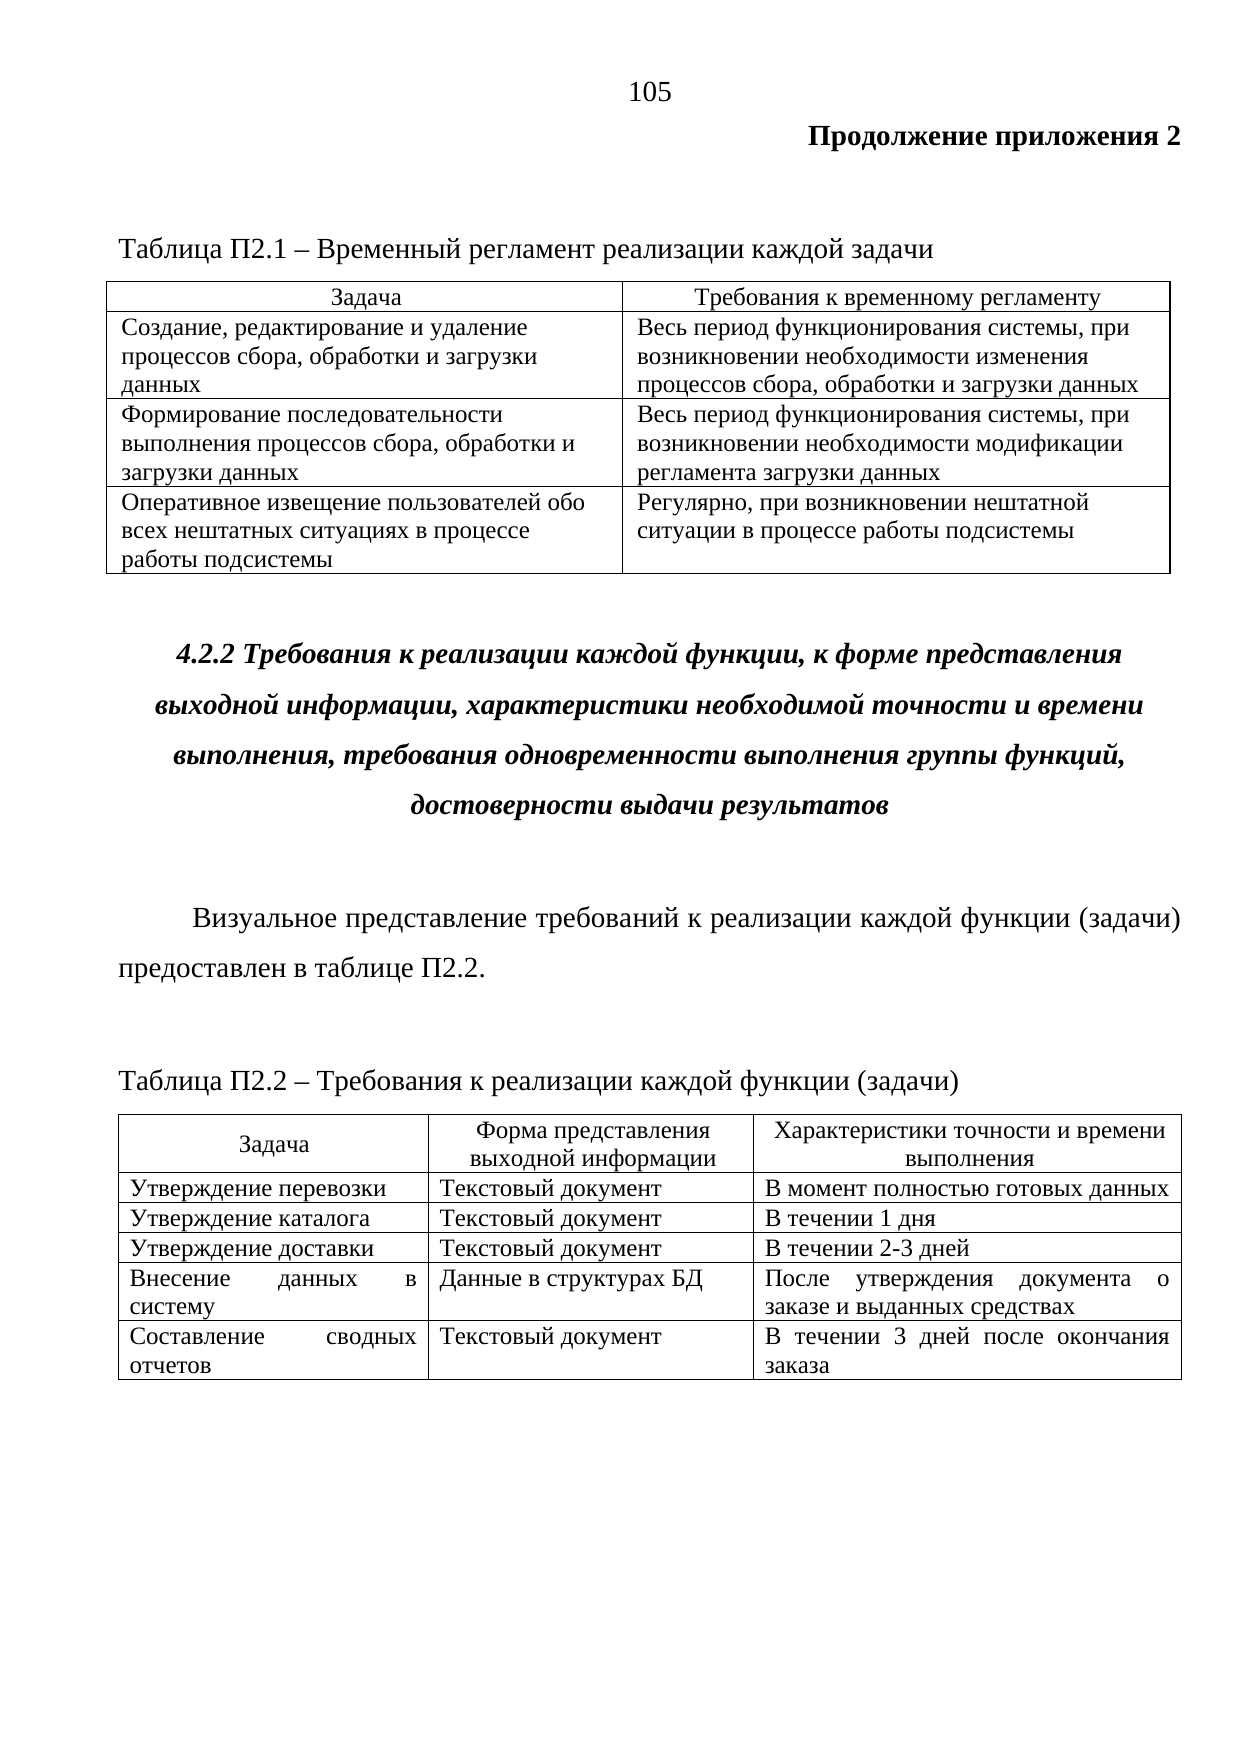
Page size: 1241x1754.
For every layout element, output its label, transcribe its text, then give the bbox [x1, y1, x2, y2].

list Таблица П2.2 – Требования к реализации каждой функции (задачи) [118, 1063, 1181, 1097]
table_cell В течении 3 дней после окончания заказа [754, 1321, 1181, 1379]
table_cell Текстовый документ [429, 1321, 753, 1379]
list Продолжение приложения 2 [192, 118, 1181, 152]
table_cell Текстовый документ [429, 1173, 753, 1202]
table_cell Данные в структурах БД [429, 1263, 753, 1320]
list 4.2.2 Требования к реализации каждой функции, к форме представления выходной информации, характеристики необходимой точности и времени выполнения, требования одновременности выполнения группы функций, достоверности выдачи результатов [118, 636, 1181, 821]
table_cell Текстовый документ [429, 1233, 753, 1262]
list Таблица П2.1 – Временный регламент реализации каждой задачи [118, 231, 1181, 264]
table_header Форма представления выходной информации [429, 1115, 753, 1172]
table_cell После утверждения документа о заказе и выданных средствах [754, 1263, 1181, 1320]
table_cell Утверждение перевозки [119, 1173, 428, 1202]
table_cell Составление сводных отчетов [119, 1321, 428, 1379]
table_cell Весь период функционирования системы, при возникновении необходимости модификации регламента загрузки данных [623, 399, 1169, 486]
table_header Требования к временному регламенту [623, 282, 1169, 311]
table_header Задача [119, 1115, 428, 1172]
table_cell В течении 2-3 дней [754, 1233, 1181, 1262]
table_cell Утверждение каталога [119, 1203, 428, 1232]
table_cell Текстовый документ [429, 1203, 753, 1232]
table_cell Весь период функционирования системы, при возникновении необходимости изменения процессов сбора, обработки и загрузки данных [623, 312, 1169, 398]
table_cell Утверждение доставки [119, 1233, 428, 1262]
table_cell В момент полностью готовых данных [754, 1173, 1181, 1202]
table_cell Оперативное извещение пользователей обо всех нештатных ситуациях в процессе работы подсистемы [107, 487, 622, 573]
list Визуальное представление требований к реализации каждой функции (задачи) предоставлен в таблице П2.2. [118, 900, 1181, 984]
table_cell В течении 1 дня [754, 1203, 1181, 1232]
table_cell Создание, редактирование и удаление процессов сбора, обработки и загрузки данных [107, 312, 622, 398]
table_cell Формирование последовательности выполнения процессов сбора, обработки и загрузки данных [107, 399, 622, 486]
table_cell Регулярно, при возникновении нештатной ситуации в процессе работы подсистемы [623, 487, 1169, 573]
table_cell Внесение данных в систему [119, 1263, 428, 1320]
table_header Характеристики точности и времени выполнения [754, 1115, 1181, 1172]
table_header Задача [107, 282, 622, 311]
